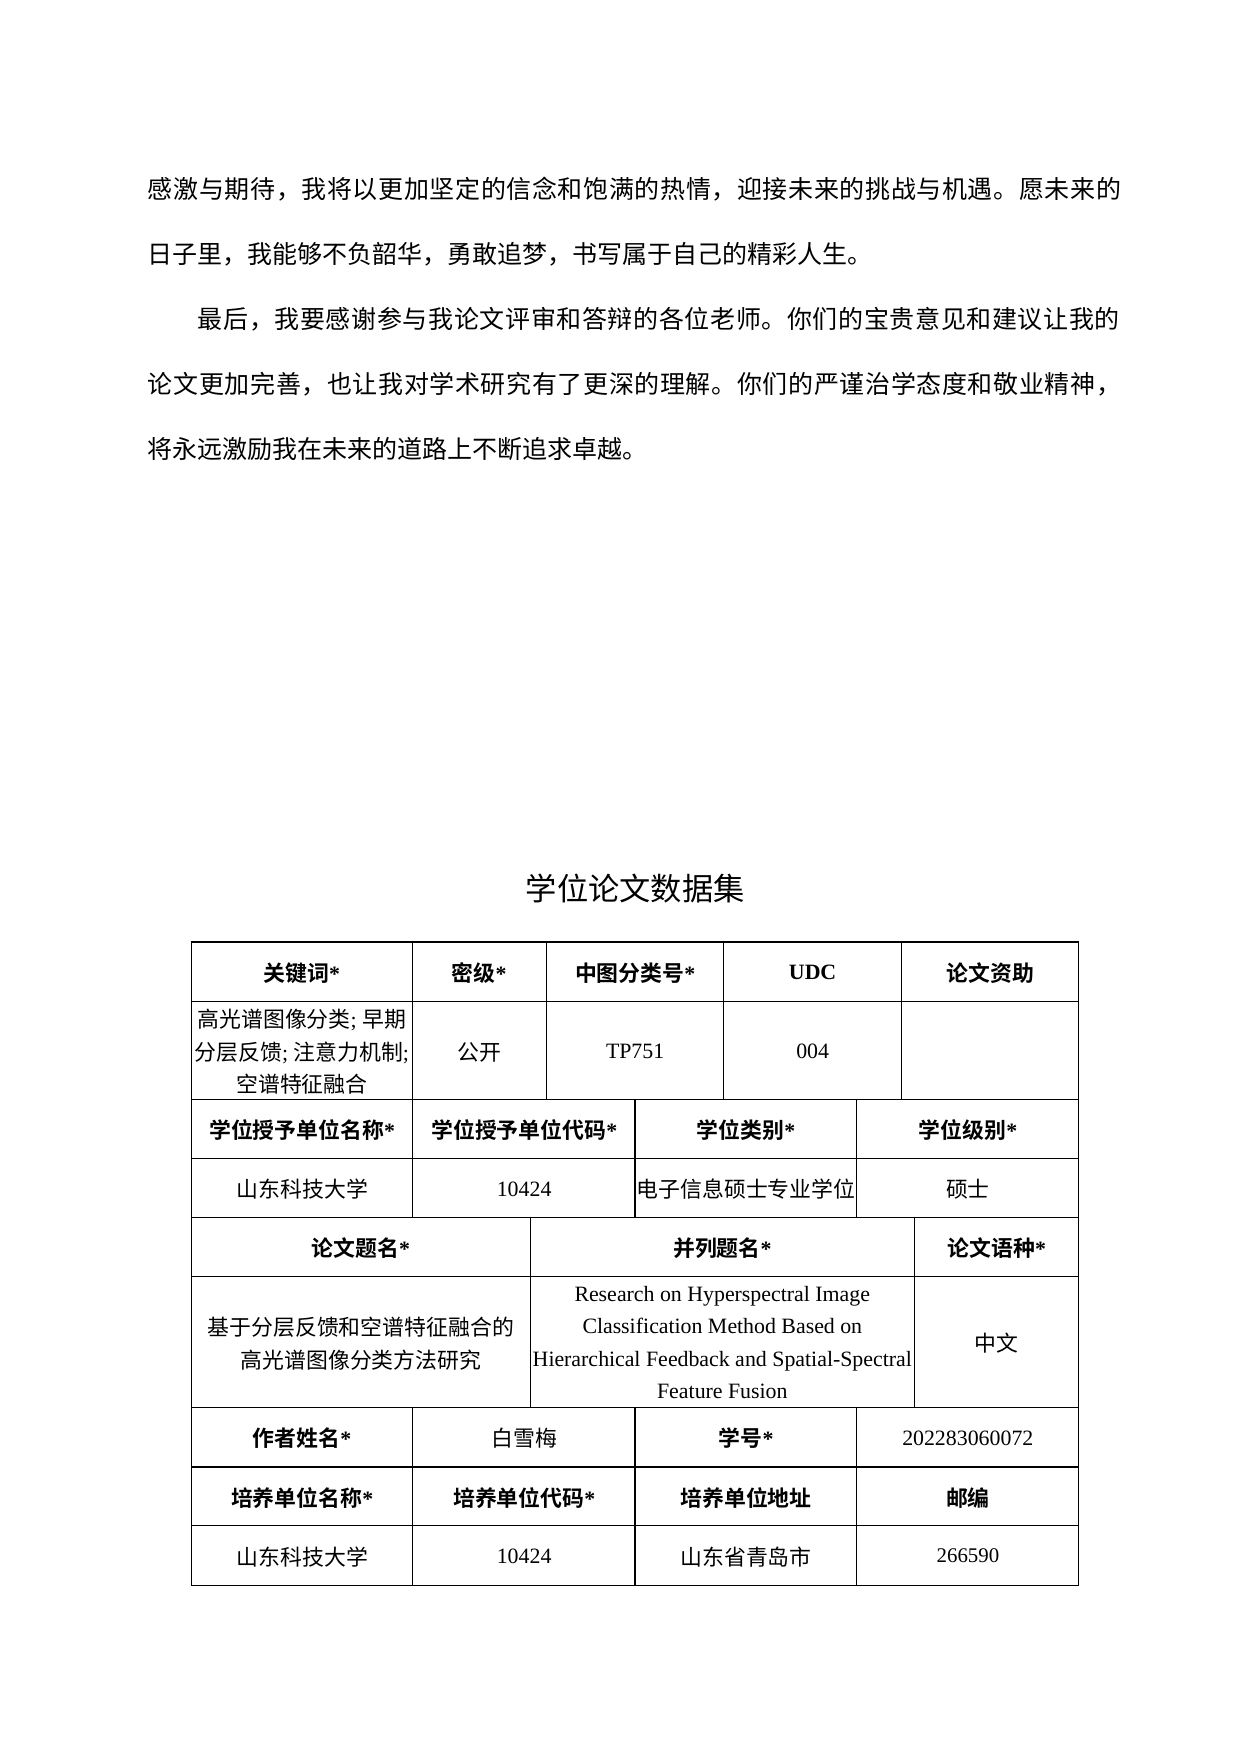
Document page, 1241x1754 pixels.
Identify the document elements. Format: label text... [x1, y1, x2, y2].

table_cell 10424 [413, 1526, 634, 1584]
table_cell 10424 [413, 1159, 634, 1217]
table_cell 白雪梅 [413, 1408, 634, 1466]
table_cell 中文 [915, 1277, 1078, 1407]
table_cell 004 [724, 1002, 901, 1099]
table_cell 学位级别* [857, 1100, 1078, 1158]
table_cell 培养单位名称* [192, 1468, 412, 1525]
table_cell 论文语种* [915, 1218, 1078, 1276]
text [148, 155, 1122, 285]
table_cell 学位授予单位代码* [413, 1100, 634, 1158]
table_cell 山东省青岛市 [636, 1526, 856, 1584]
table_cell 202283060072 [857, 1408, 1078, 1466]
text 最后，我要感谢参与我论文评审和答辩的各位老师。你们的宝贵意见和建议让我的论文更加完善，也让我对学术研究有了更深的理解。你们的严谨治学态度和敬业精神，将永远激励我在未来的道路上不断追求卓越。 [148, 285, 1122, 480]
table_cell 电子信息硕士专业学位 [636, 1159, 856, 1217]
table_cell TP751 [547, 1002, 723, 1099]
table_cell 山东科技大学 [192, 1159, 412, 1217]
table_header 密级* [413, 943, 546, 1001]
table_cell 硕士 [857, 1159, 1078, 1217]
table_cell 作者姓名* [192, 1408, 412, 1466]
table_cell 学位授予单位名称* [192, 1100, 412, 1158]
table_cell 高光谱图像分类; 早期分层反馈; 注意力机制; 空谱特征融合 [192, 1002, 412, 1099]
table_cell 培养单位代码* [413, 1468, 634, 1525]
table_cell 基于分层反馈和空谱特征融合的 高光谱图像分类方法研究 [192, 1277, 530, 1407]
table_cell 学位类别* [636, 1100, 856, 1158]
subtitle 学位论文数据集 [148, 854, 1122, 919]
table_header UDC [724, 943, 901, 1001]
table_cell 培养单位地址 [636, 1468, 856, 1525]
table_cell 并列题名* [531, 1218, 914, 1276]
table_cell 邮编 [857, 1468, 1078, 1525]
table_cell 266590 [857, 1526, 1078, 1584]
table_header 中图分类号* [547, 943, 723, 1001]
table_cell 论文题名* [192, 1218, 530, 1276]
table_cell 山东科技大学 [192, 1526, 412, 1584]
table_header 关键词* [192, 943, 412, 1001]
table_header 论文资助 [902, 943, 1078, 1001]
table_cell 学号* [636, 1408, 856, 1466]
table_cell [902, 1002, 1078, 1099]
table_cell 公开 [413, 1002, 546, 1099]
table_cell Research on Hyperspectral Image Classification Method Based on Hierarchical Feedback and Spatial-Spectral Feature Fusion [531, 1277, 914, 1407]
